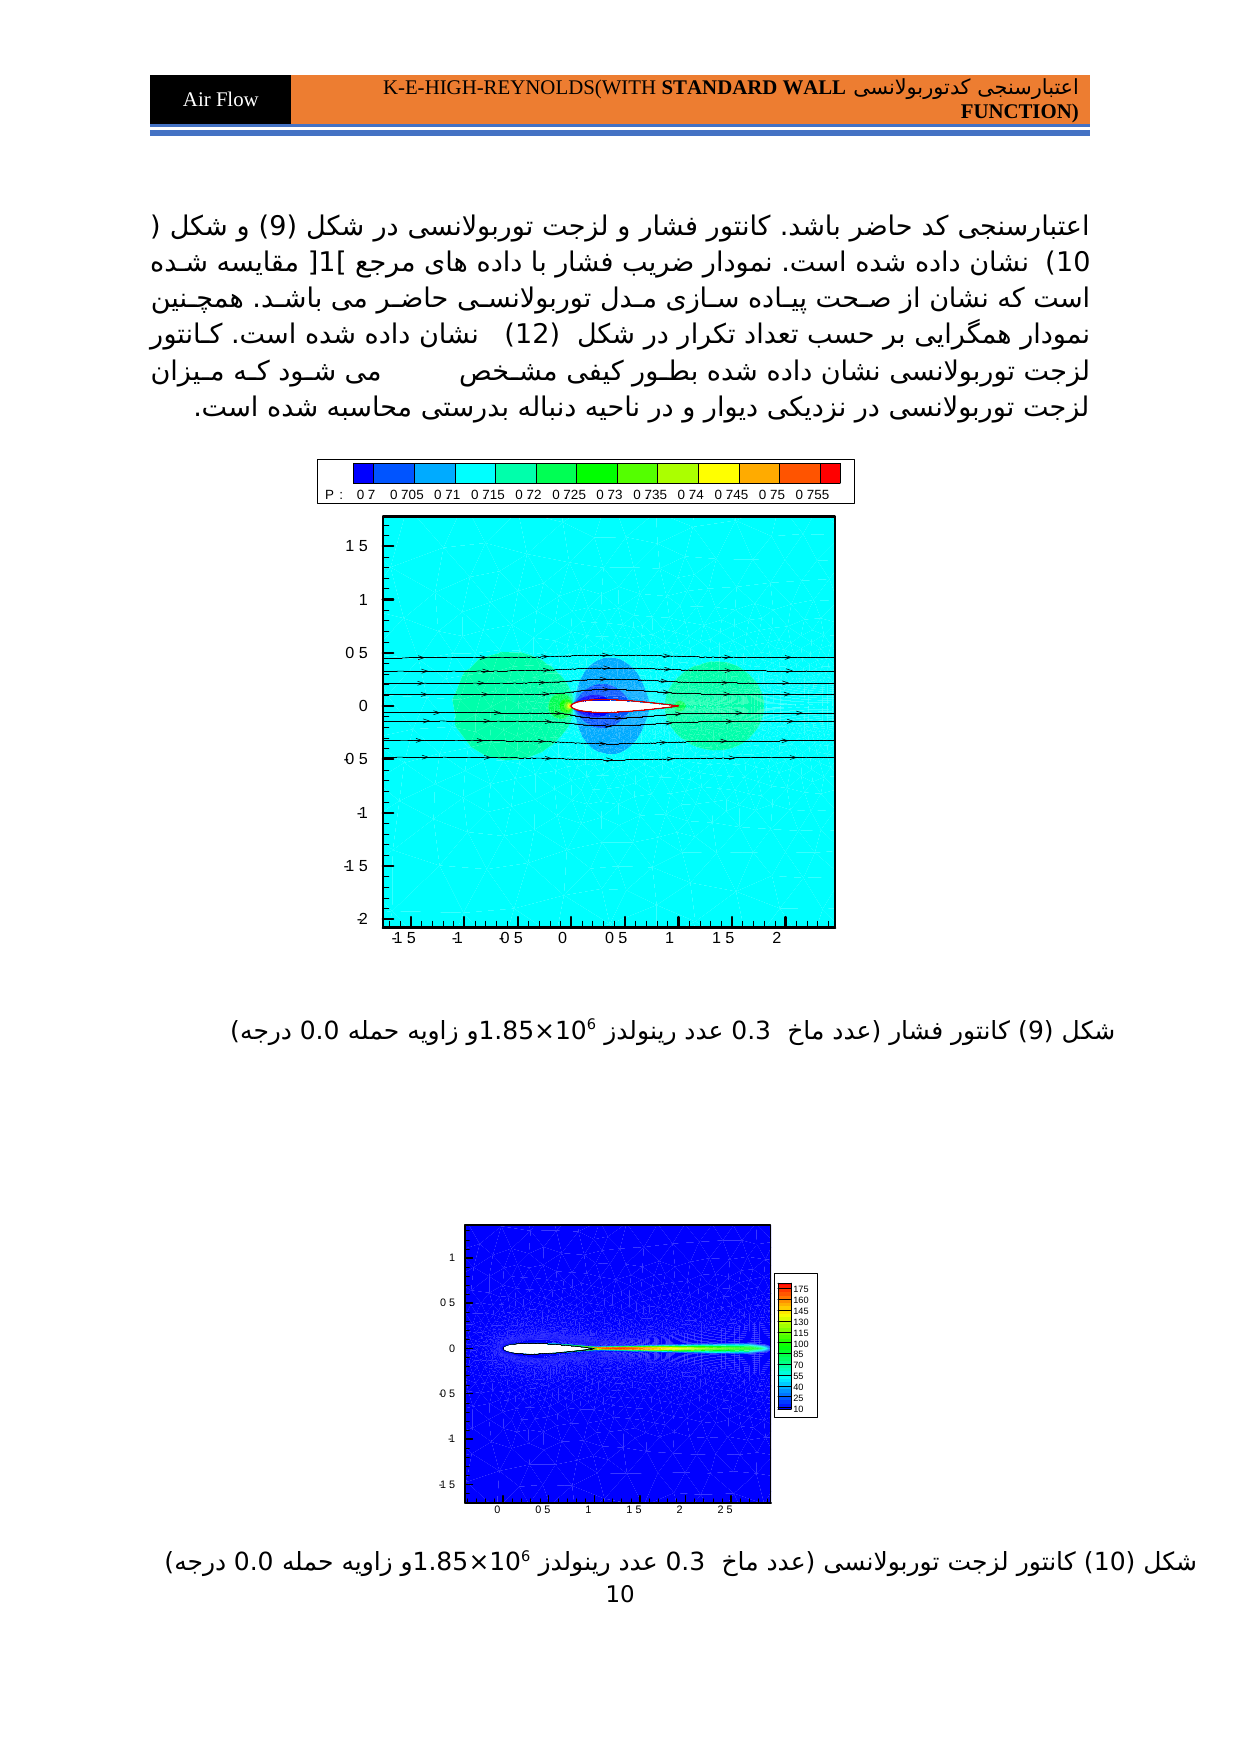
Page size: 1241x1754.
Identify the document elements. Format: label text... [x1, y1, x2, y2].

picture [623, 691, 638, 696]
text کانتور فشار (عدد ماخ 0.3 عدد رینولدز 106×1.85و زاویه حمله 0.0 درجه) [150, 1016, 1090, 1045]
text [150, 210, 1090, 423]
picture [641, 691, 648, 697]
text کانتور لزجت توربولانسی (عدد ماخ 0.3 عدد رینولدز 106×1.85و زاویه حمله 0.0 درجه) [150, 1547, 1090, 1576]
